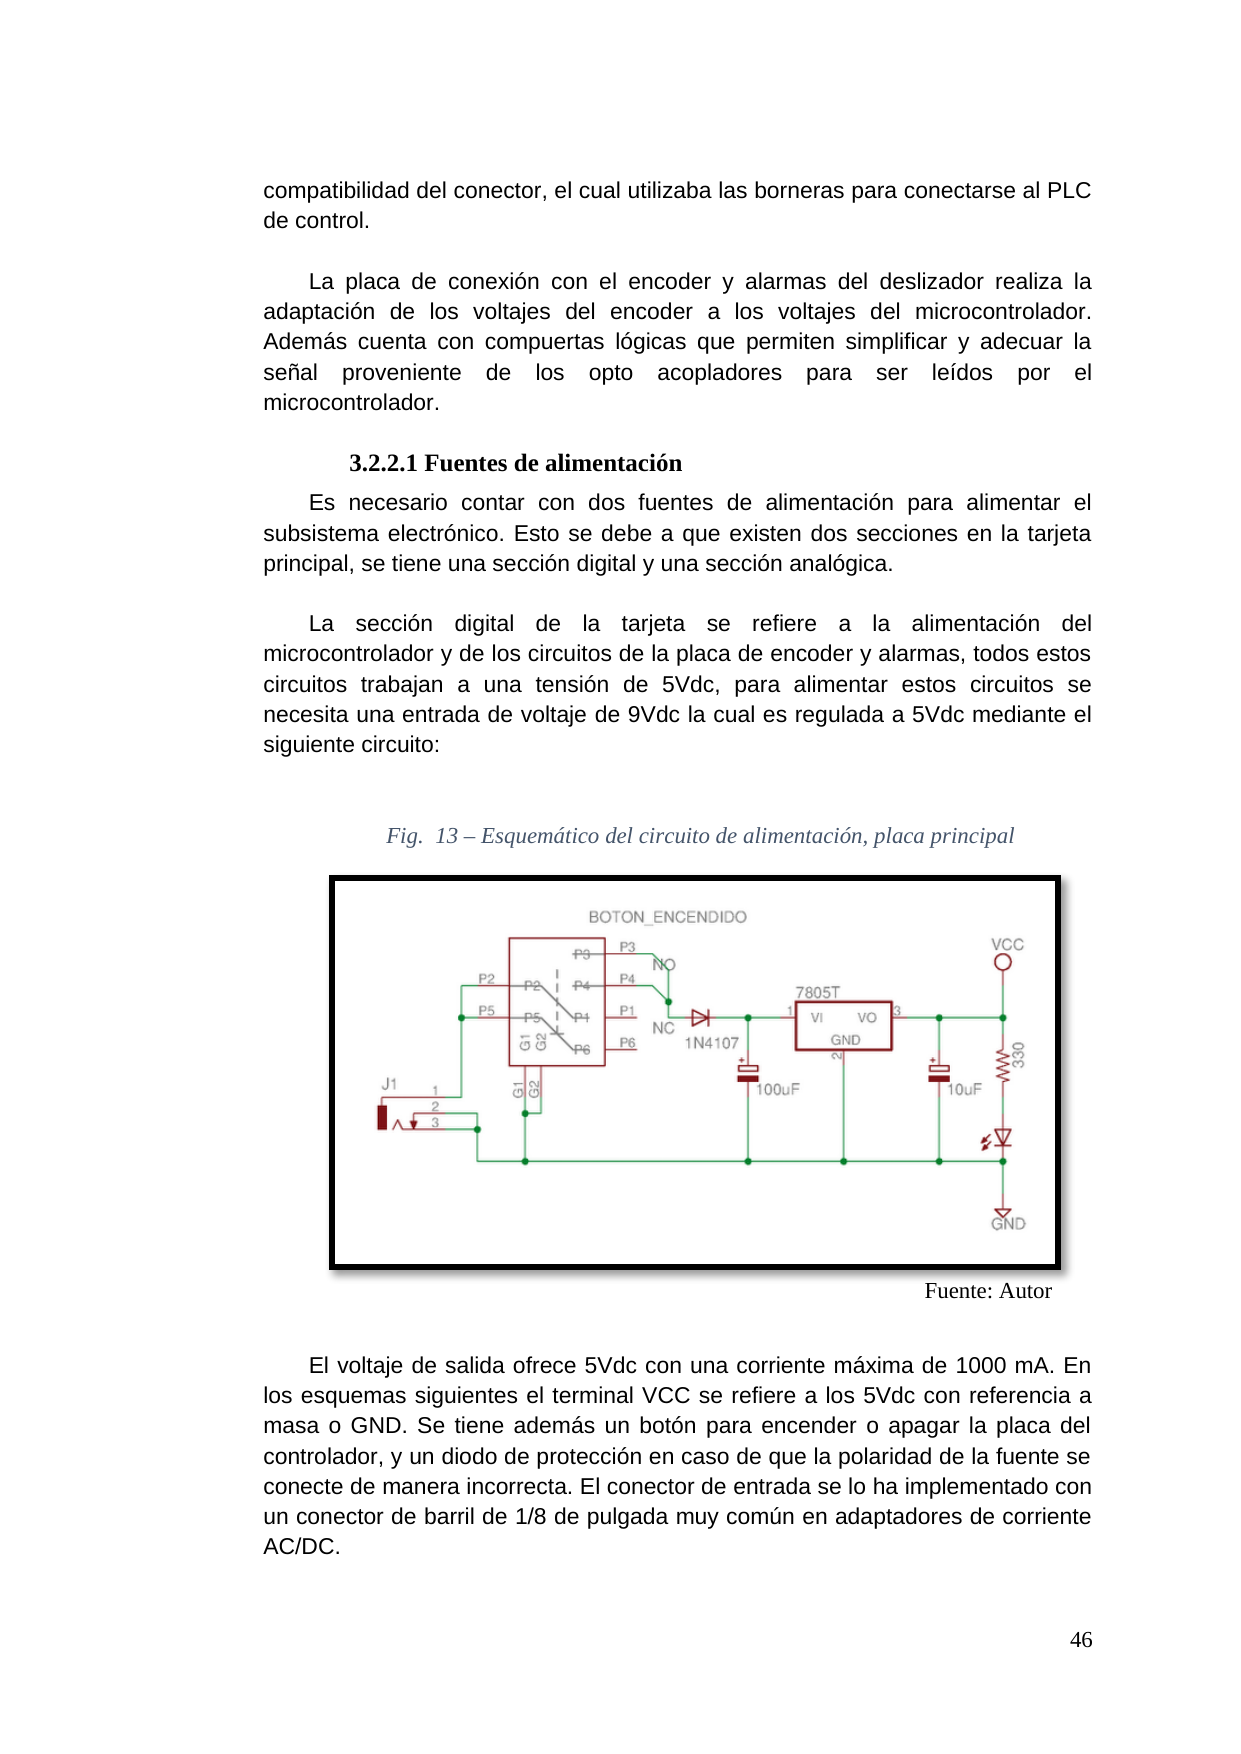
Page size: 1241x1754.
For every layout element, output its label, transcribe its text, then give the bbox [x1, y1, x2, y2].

text Fig. 13 – Esquemático del circuito de alimentación, placa principal [263, 822, 1092, 848]
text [263, 177, 1092, 234]
text La sección digital de la tarjeta se refiere a la alimentación del microcontrolador y de los circuitos de la placa de encoder y alarmas, todos estos circuitos trabajan a una tensión de 5Vdc, para alimentar estos circuitos se necesita una entrada de voltaje de 9Vdc la cual es regulada a 5Vdc mediante el siguiente circuito: [263, 610, 1092, 757]
text El voltaje de salida ofrece 5Vdc con una corriente máxima de 1000 mA. En los esquemas siguientes el terminal VCC se refiere a los 5Vdc con referencia a masa o GND. Se tiene además un botón para encender o apagar la placa del controlador, y un diodo de protección en caso de que la polaridad de la fuente se conecte de manera incorrecta. El conector de entrada se lo ha implementado con un conector de barril de 1/8 de pulgada muy común en adaptadores de corriente AC/DC. [263, 1352, 1092, 1559]
picture [335, 881, 1055, 1264]
text 3.2.2.1 Fuentes de alimentación [263, 448, 1092, 477]
text Es necesario contar con dos fuentes de alimentación para alimentar el subsistema electrónico. Esto se debe a que existen dos secciones en la tarjeta principal, se tiene una sección digital y una sección analógica. [263, 489, 1092, 576]
text La placa de conexión con el encoder y alarmas del deslizador realiza la adaptación de los voltajes del encoder a los voltajes del microcontrolador. Además cuenta con compuertas lógicas que permiten simplificar y adecuar la señal proveniente de los opto acopladores para ser leídos por el microcontrolador. [263, 268, 1092, 415]
